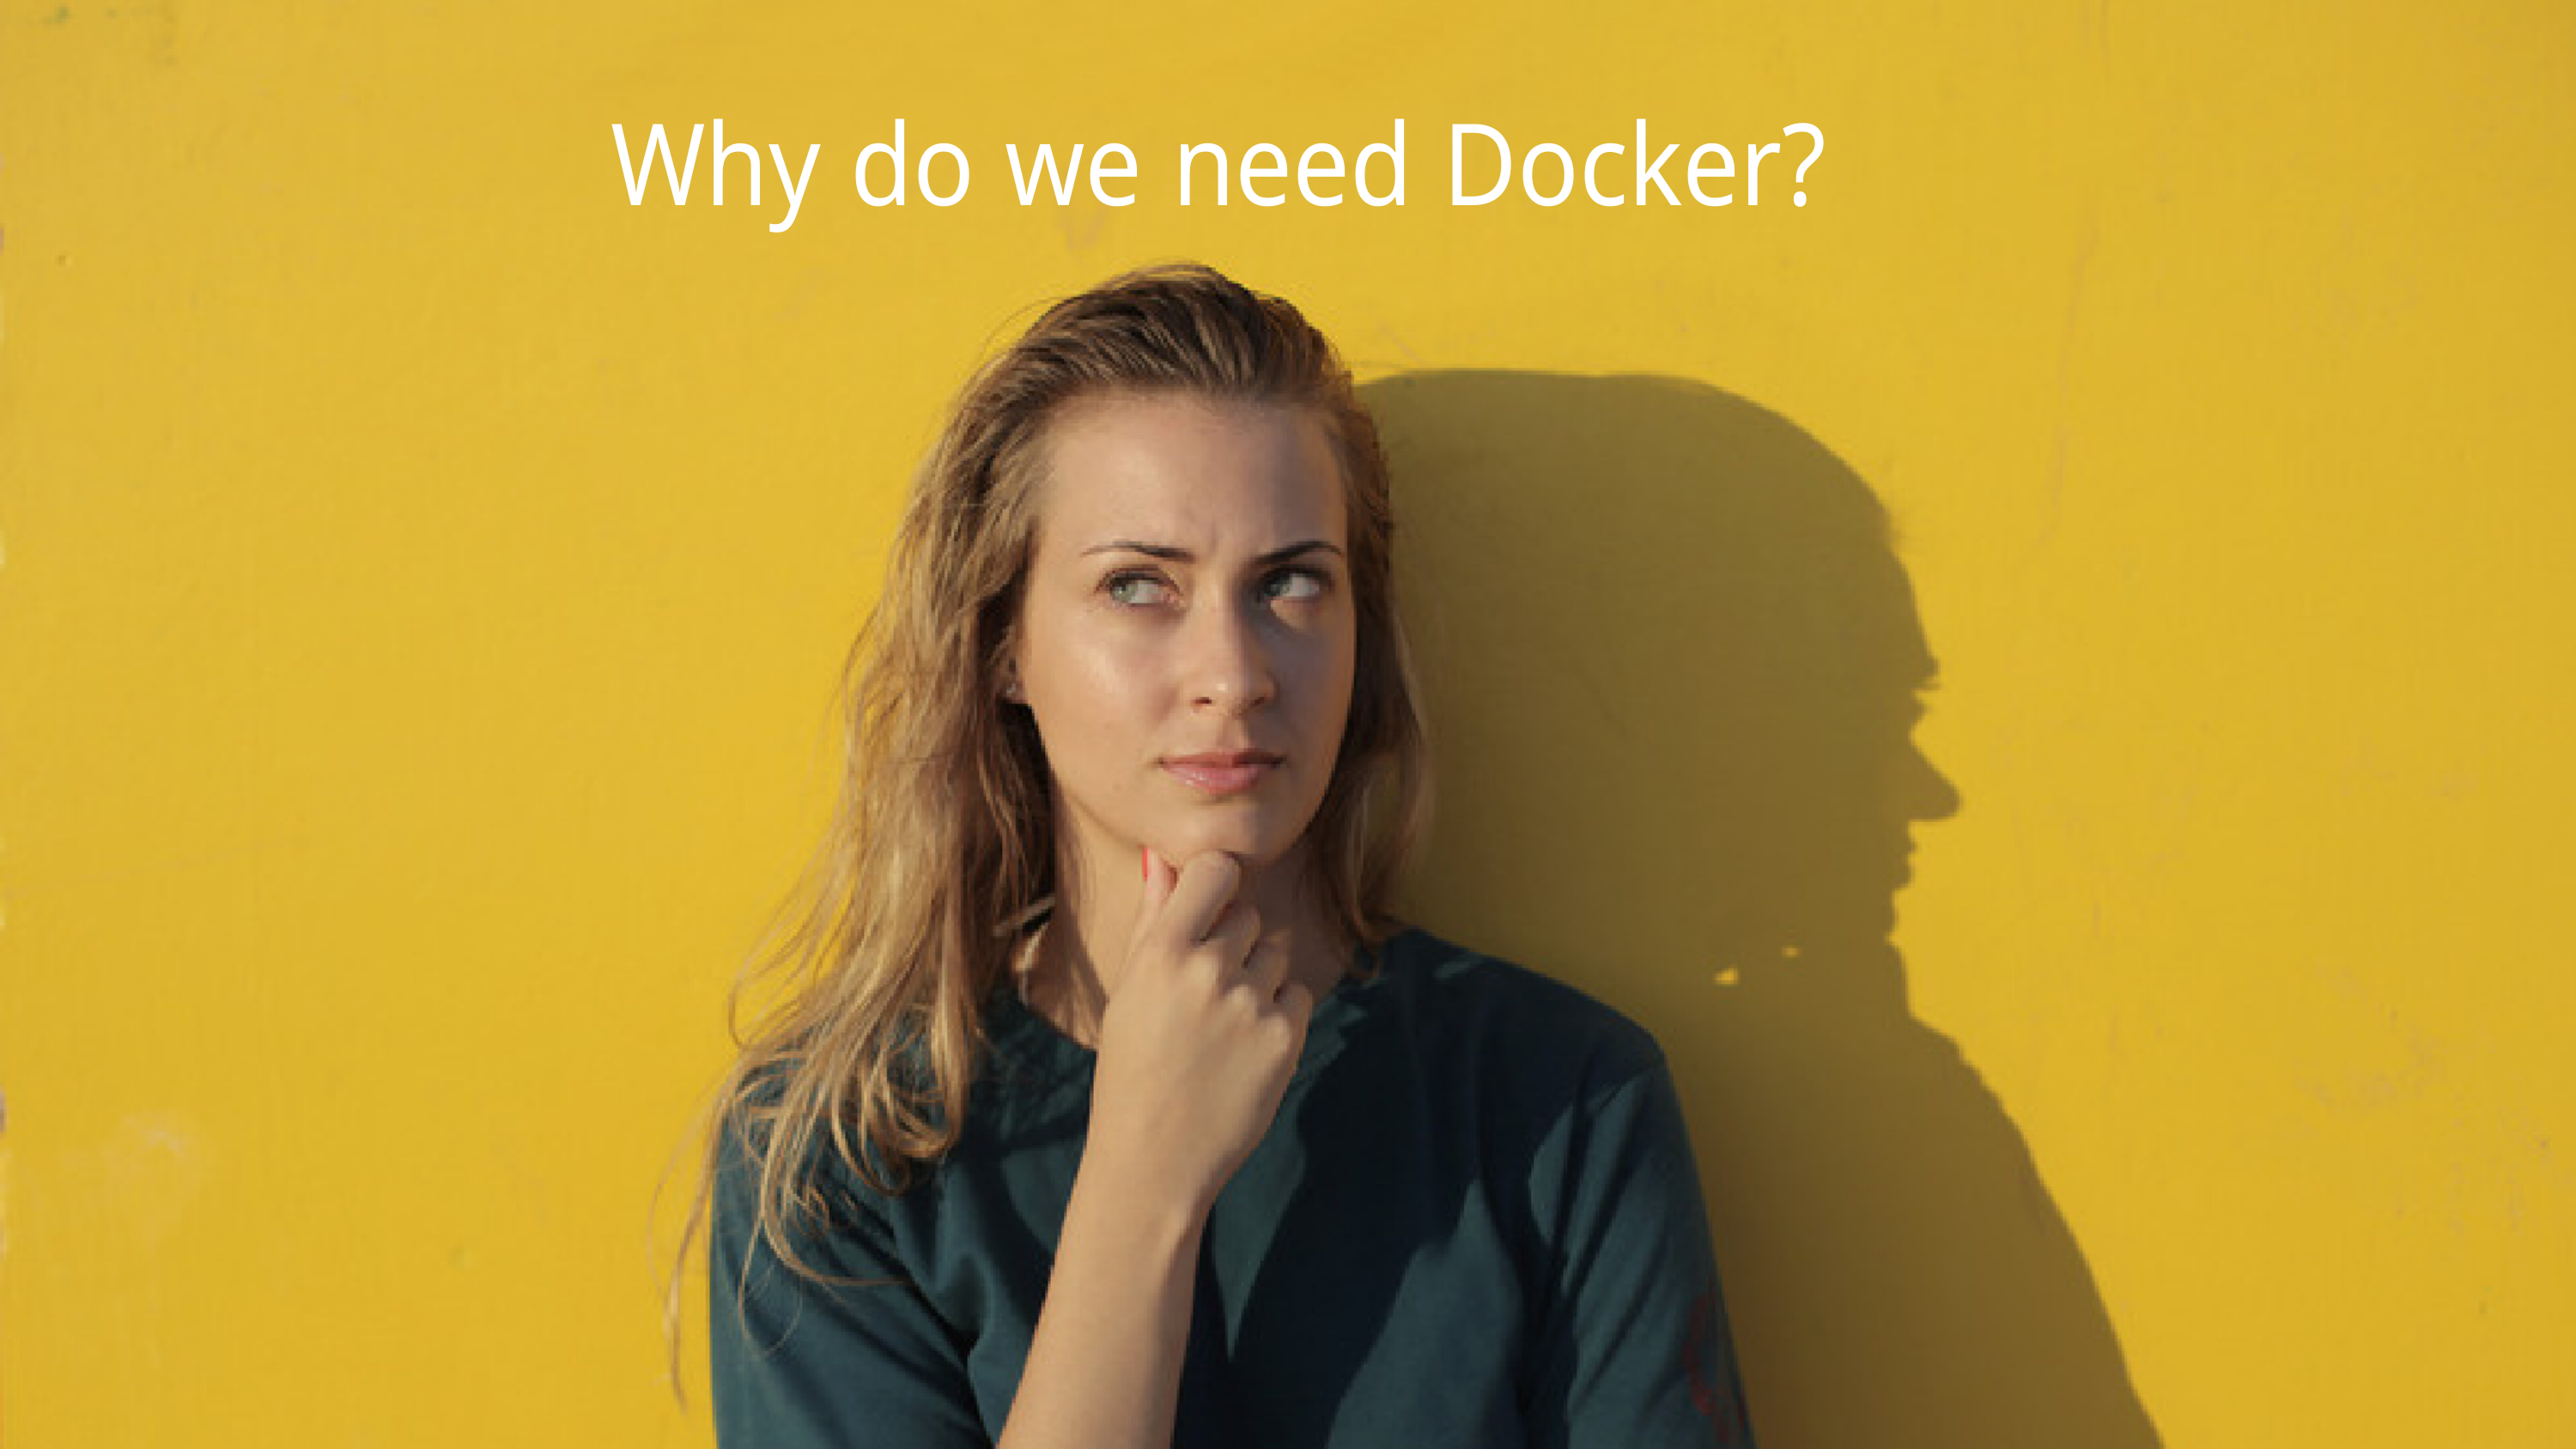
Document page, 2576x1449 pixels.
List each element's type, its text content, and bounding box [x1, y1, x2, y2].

text Why do we need Docker? [100, 84, 2336, 239]
picture [0, 0, 2576, 1449]
